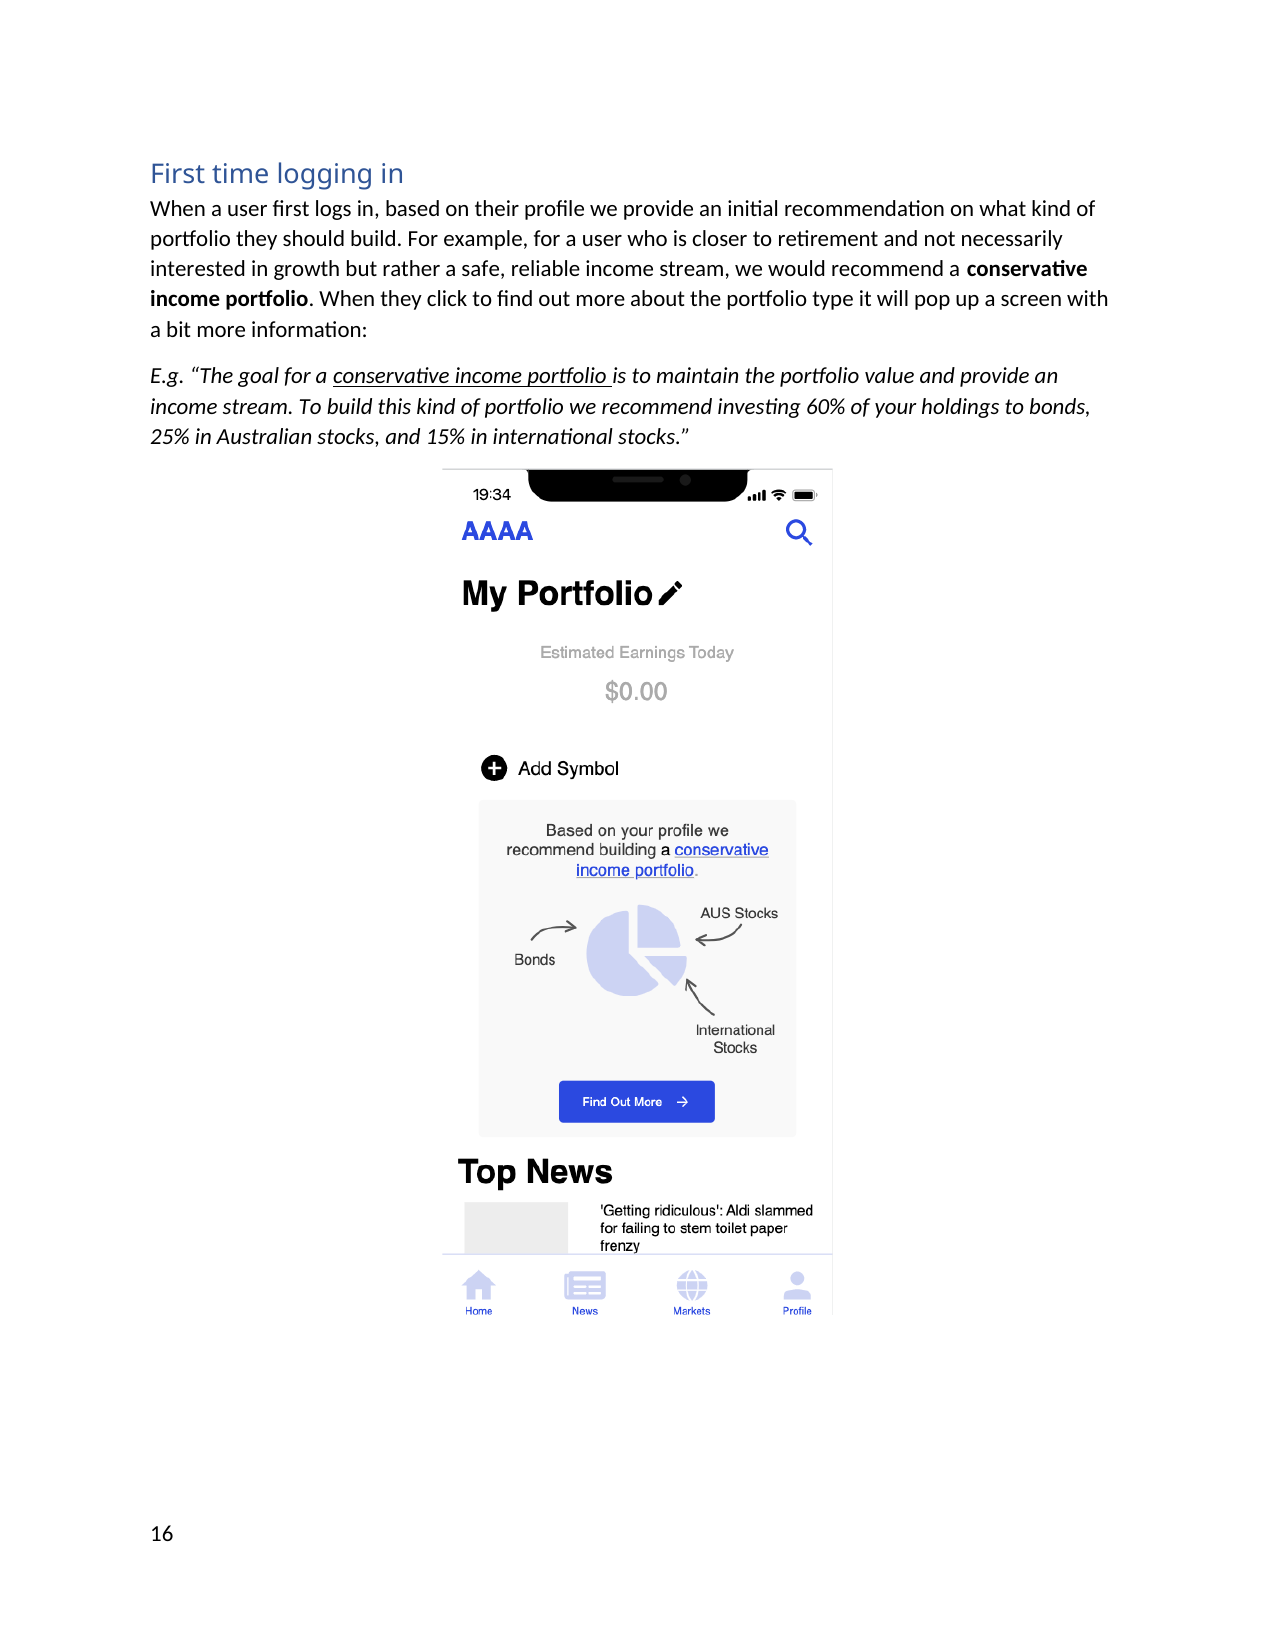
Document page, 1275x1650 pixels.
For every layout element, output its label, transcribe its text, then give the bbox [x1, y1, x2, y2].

text E.g. “The goal for a conservative income portfolio is to maintain the portfolio value and provide an income stream. To build this kind of portfolio we recommend investing 60% of your holdings to bonds, 25% in Australian stocks, and 15% in international stocks.” [150, 362, 1125, 450]
text When a user first logs in, based on their profile we provide an initial recommendation on what kind of portfolio they should build. For example, for a user who is closer to retirement and not necessarily interested in growth but rather a safe, reliable income stream, we would recommend a conservative income portfolio. When they click to find out more about the portfolio type it will pop up a screen with a bit more information: [150, 194, 1125, 343]
picture [442, 468, 833, 1315]
subtitle First time logging in [150, 154, 1125, 191]
